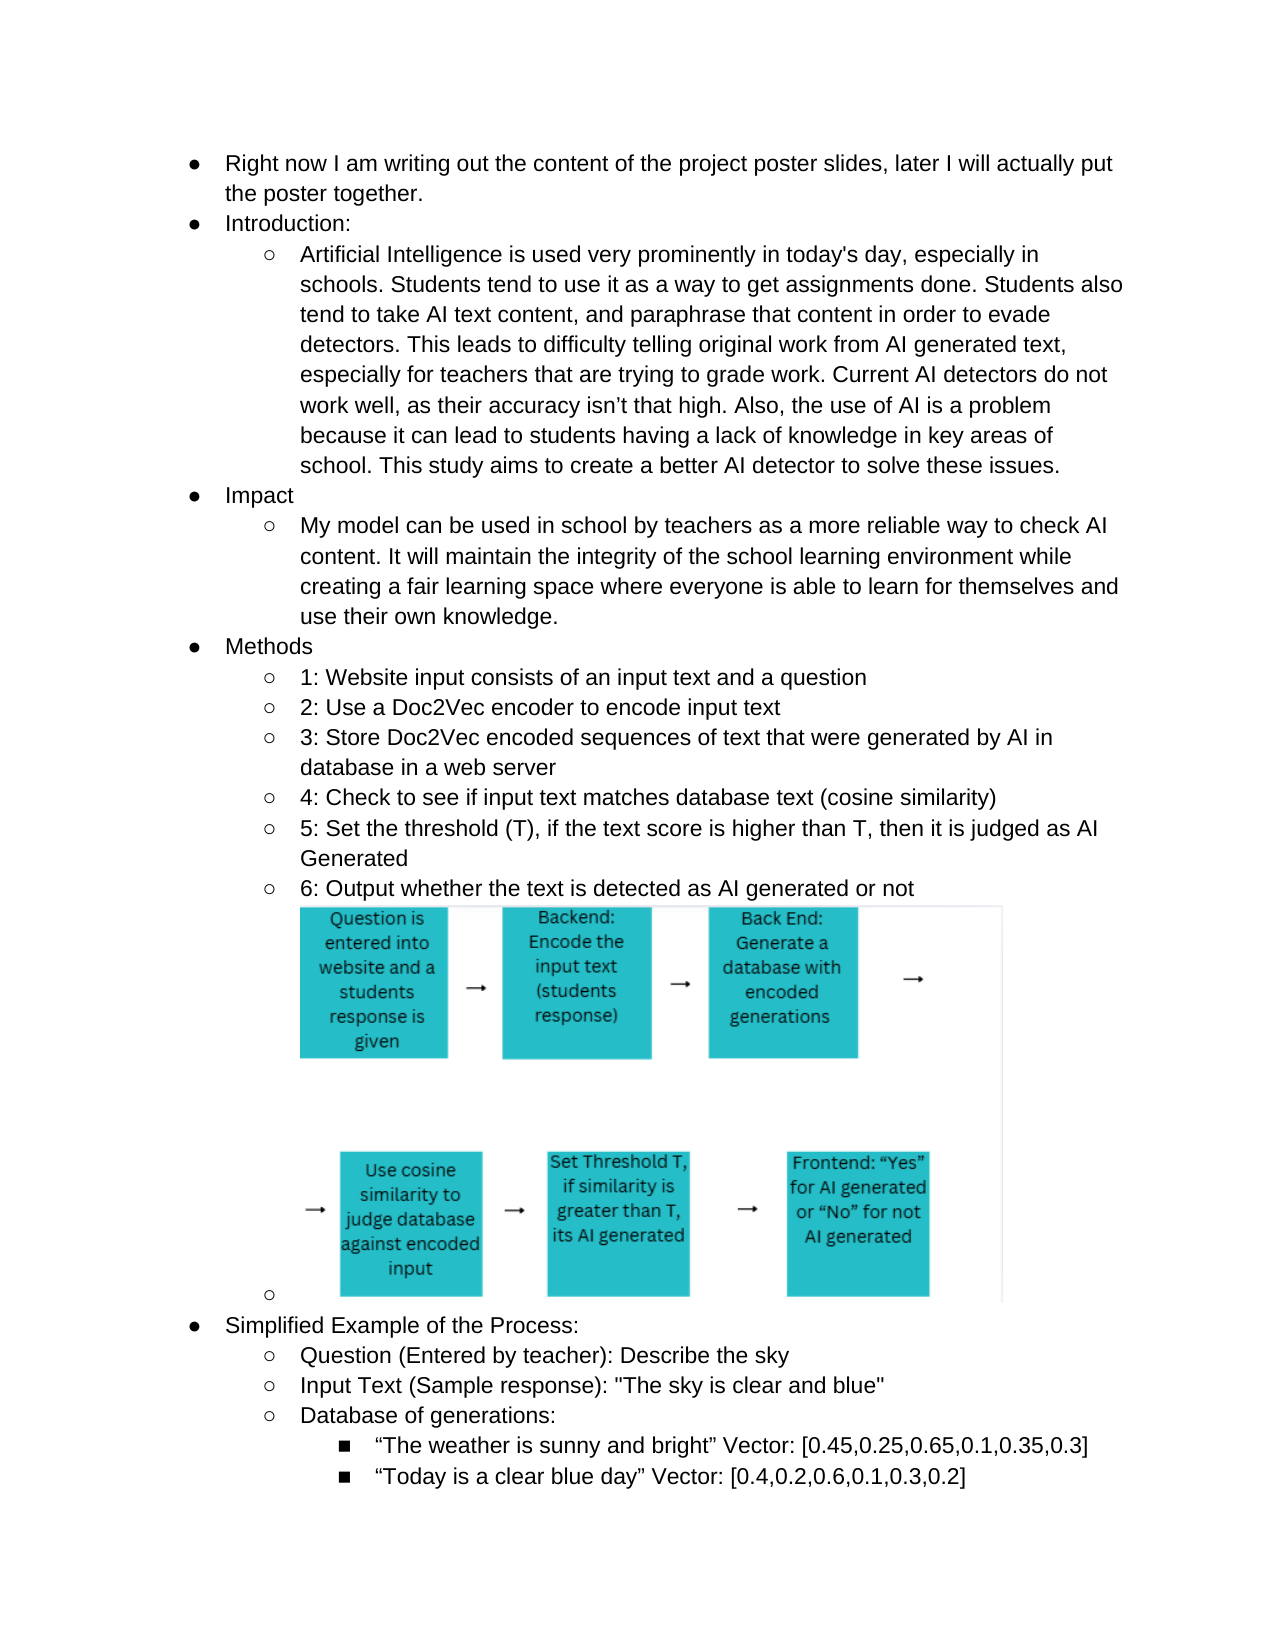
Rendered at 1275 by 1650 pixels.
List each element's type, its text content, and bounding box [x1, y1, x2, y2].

list 2: Use a Doc2Vec encoder to encode input text [262, 694, 1125, 720]
list Right now I am writing out the content of the project poster slides, later I will actually put the poster together. [187, 150, 1125, 207]
list Methods [187, 633, 1125, 660]
list “Today is a clear blue day” Vector: [0.4,0.2,0.6,0.1,0.3,0.2] [337, 1463, 1125, 1489]
list Impact [187, 482, 1125, 509]
list “The weather is sunny and bright” Vector: [0.45,0.25,0.65,0.1,0.35,0.3] [337, 1432, 1125, 1459]
list 5: Set the threshold (T), if the text score is higher than T, then it is judged as AI Generated [262, 814, 1125, 871]
picture [300, 905, 1003, 1303]
list Database of generations: [262, 1402, 1125, 1429]
list 3: Store Doc2Vec encoded sequences of text that were generated by AI in database in a web server [262, 724, 1125, 781]
list Simplified Example of the Process: [187, 1312, 1125, 1338]
list Question (Entered by teacher): Describe the sky [262, 1342, 1125, 1368]
list Input Text (Sample response): "The sky is clear and blue" [262, 1372, 1125, 1398]
list 1: Website input consists of an input text and a question [262, 663, 1125, 690]
list Artificial Intelligence is used very prominently in today's day, especially in schools. Students tend to use it as a way to get assignments done. Students also tend to take AI text content, and paraphrase that content in order to evade detectors. This leads to difficulty telling original work from AI generated text, especially for teachers that are trying to grade work. Current AI detectors do not work well, as their accuracy isn’t that high. Also, the use of AI is a problem because it can lead to students having a lack of knowledge in key areas of school. This study aims to create a better AI detector to solve these issues. [262, 241, 1125, 478]
list 6: Output whether the text is detected as AI generated or not [262, 875, 1125, 901]
list My model can be used in school by teachers as a more reliable way to check AI content. It will maintain the integrity of the school learning environment while creating a fair learning space where everyone is able to learn for themselves and use their own knowledge. [262, 512, 1125, 629]
list 4: Check to see if input text matches database text (cosine similarity) [262, 784, 1125, 811]
list Introduction: [187, 210, 1125, 237]
